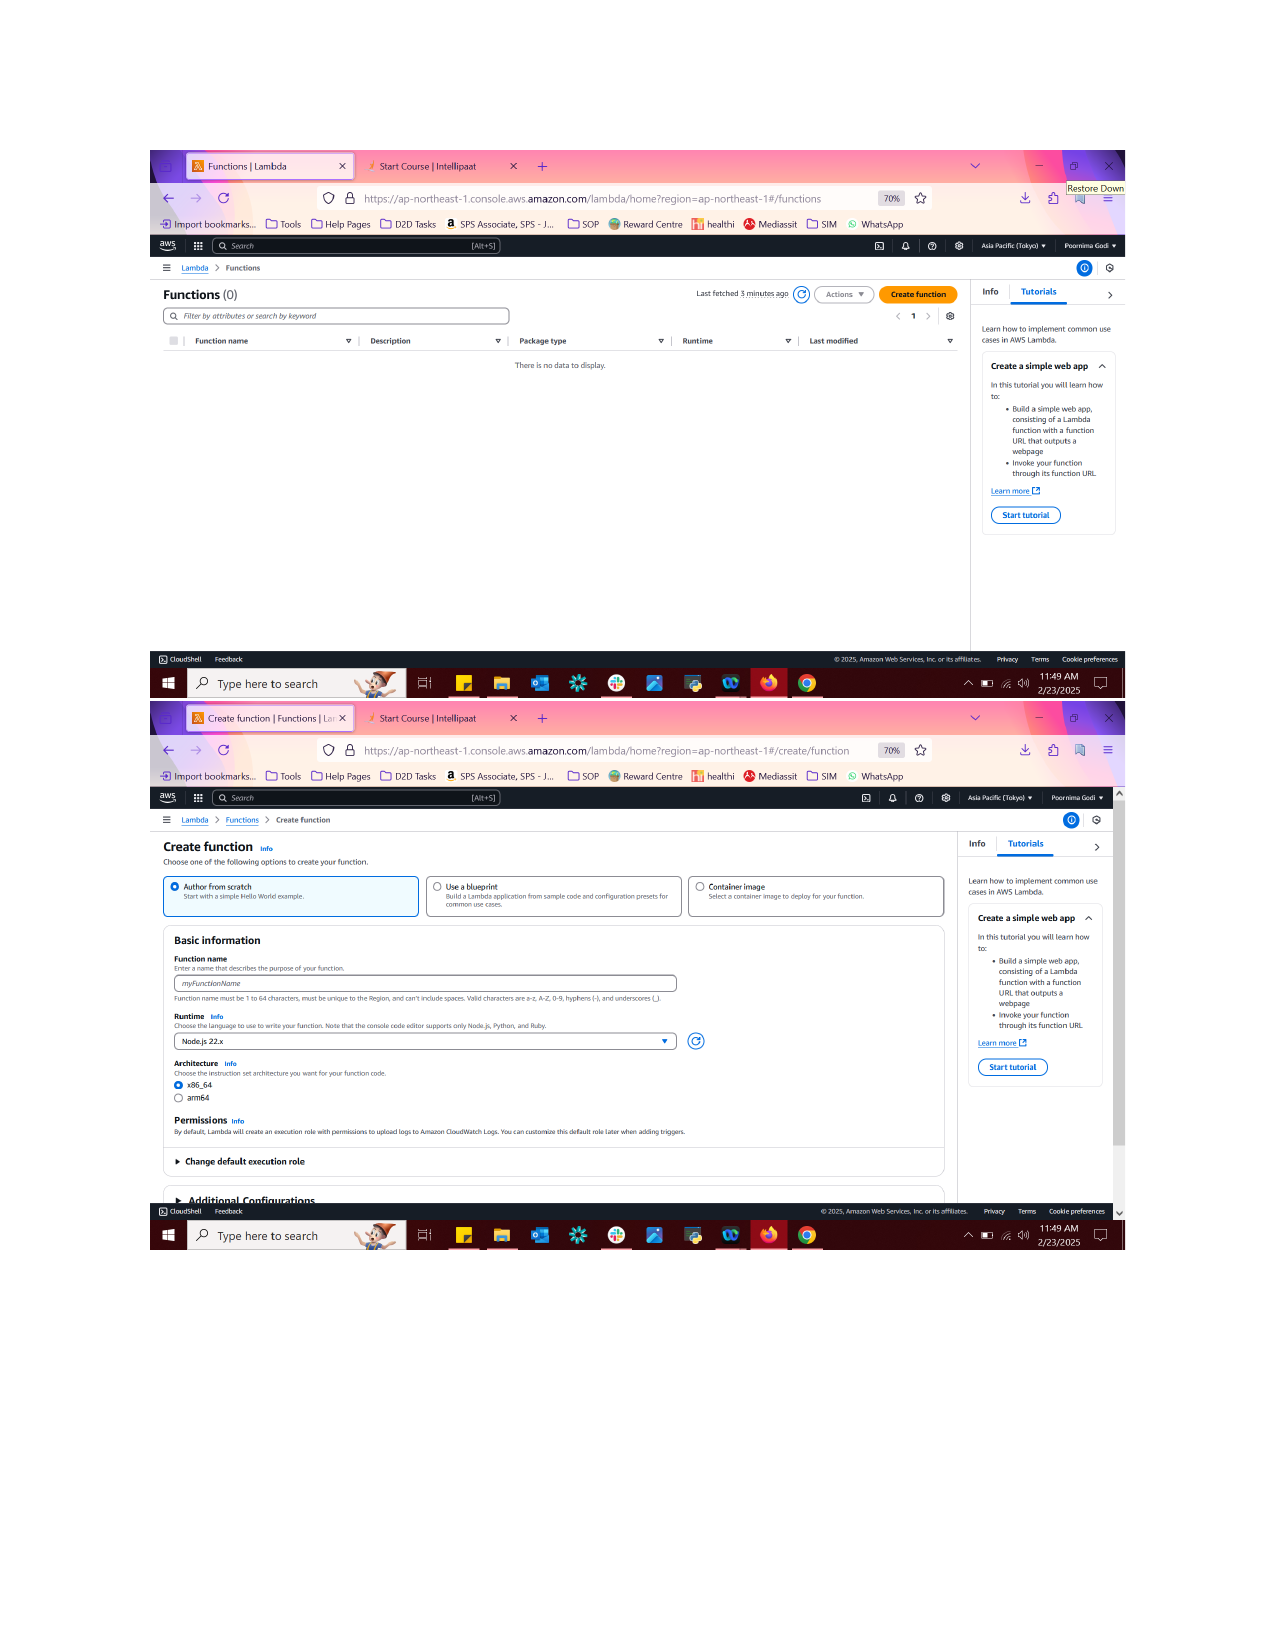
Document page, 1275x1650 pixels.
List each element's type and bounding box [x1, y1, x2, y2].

picture [150, 150, 1125, 698]
picture [150, 701, 1125, 1250]
